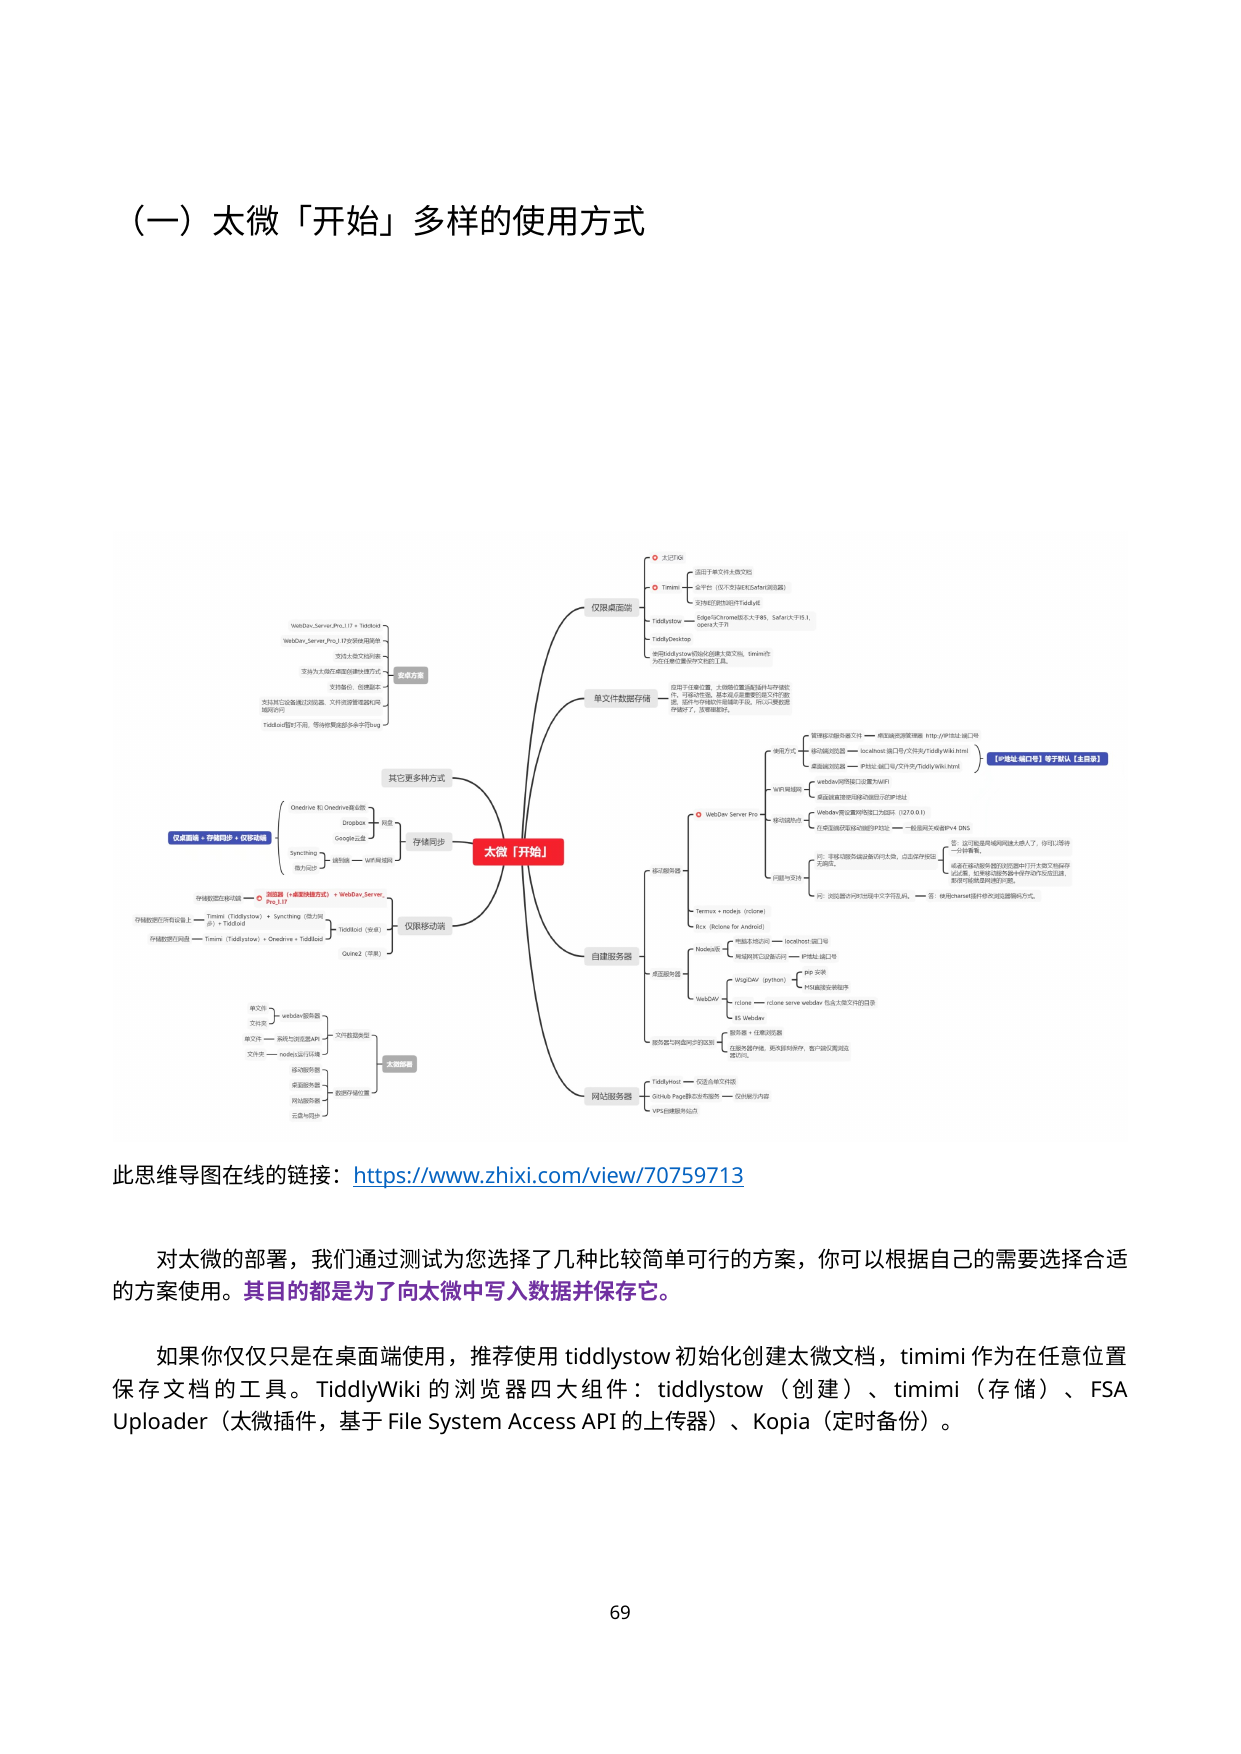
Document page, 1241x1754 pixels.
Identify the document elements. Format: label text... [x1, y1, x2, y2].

subtitle （一）太微「开始」多样的使用方式 [112, 187, 1128, 252]
text 如果你仅仅只是在桌面端使用，推荐使用tiddlystow初始化创建太微文档，timimi作为在任意位置保存文档的工具。TiddlyWiki的浏览器四大组件：tiddlystow（创建）、timimi（存储）、FSA Uploader（太微插件，基于File System Access API的上传器）、Kopia（定时备份）。 [112, 1339, 1128, 1436]
picture [112, 531, 1128, 1142]
text 对太微的部署，我们通过测试为您选择了几种比较简单可行的方案，你可以根据自己的需要选择合适的方案使用。其目的都是为了向太微中写入数据并保存它。 [112, 1241, 1128, 1306]
text 此思维导图在线的链接：https://www.zhixi.com/view/70759713 [112, 1158, 1128, 1191]
